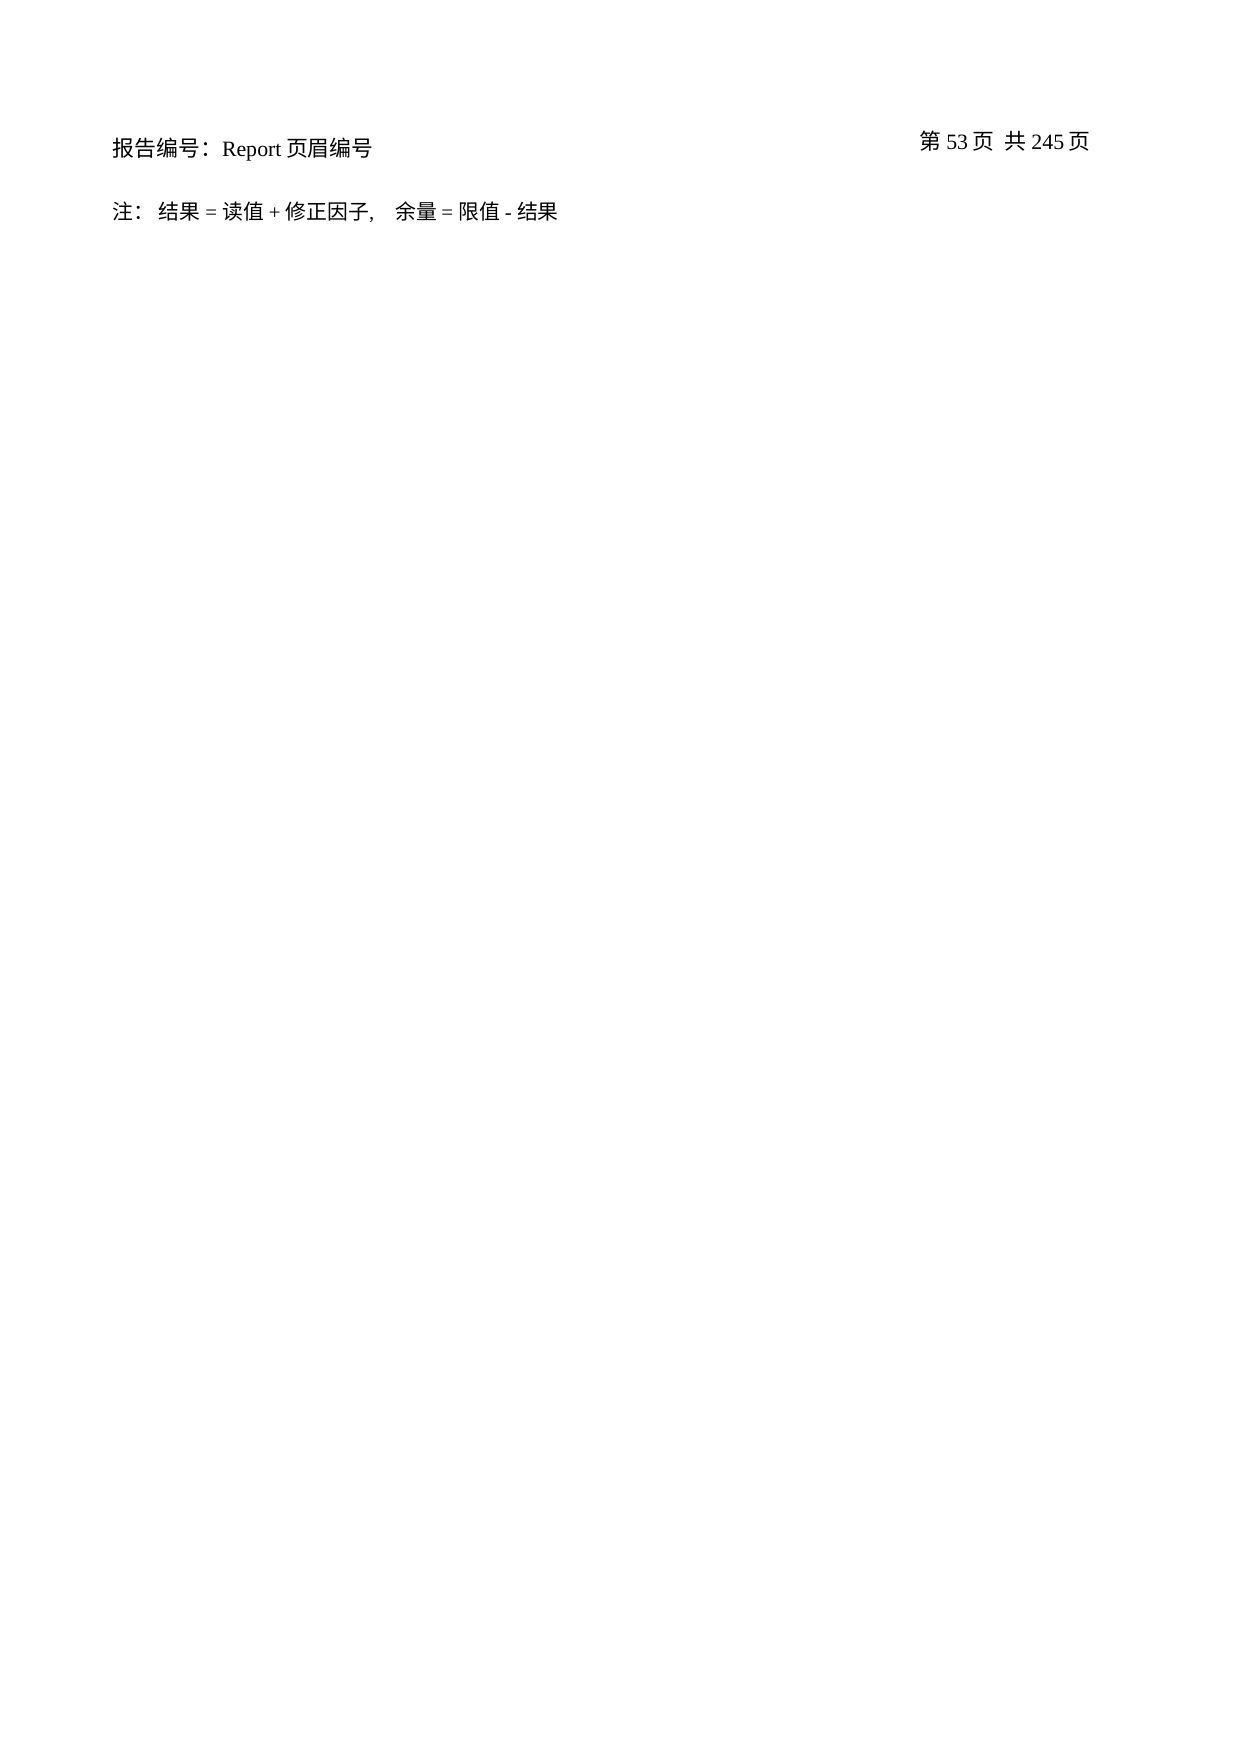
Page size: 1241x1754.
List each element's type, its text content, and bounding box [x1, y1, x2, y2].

text 注： 结果 = 读值 + 修正因子, 余量 = 限值 - 结果 [112, 199, 1128, 224]
